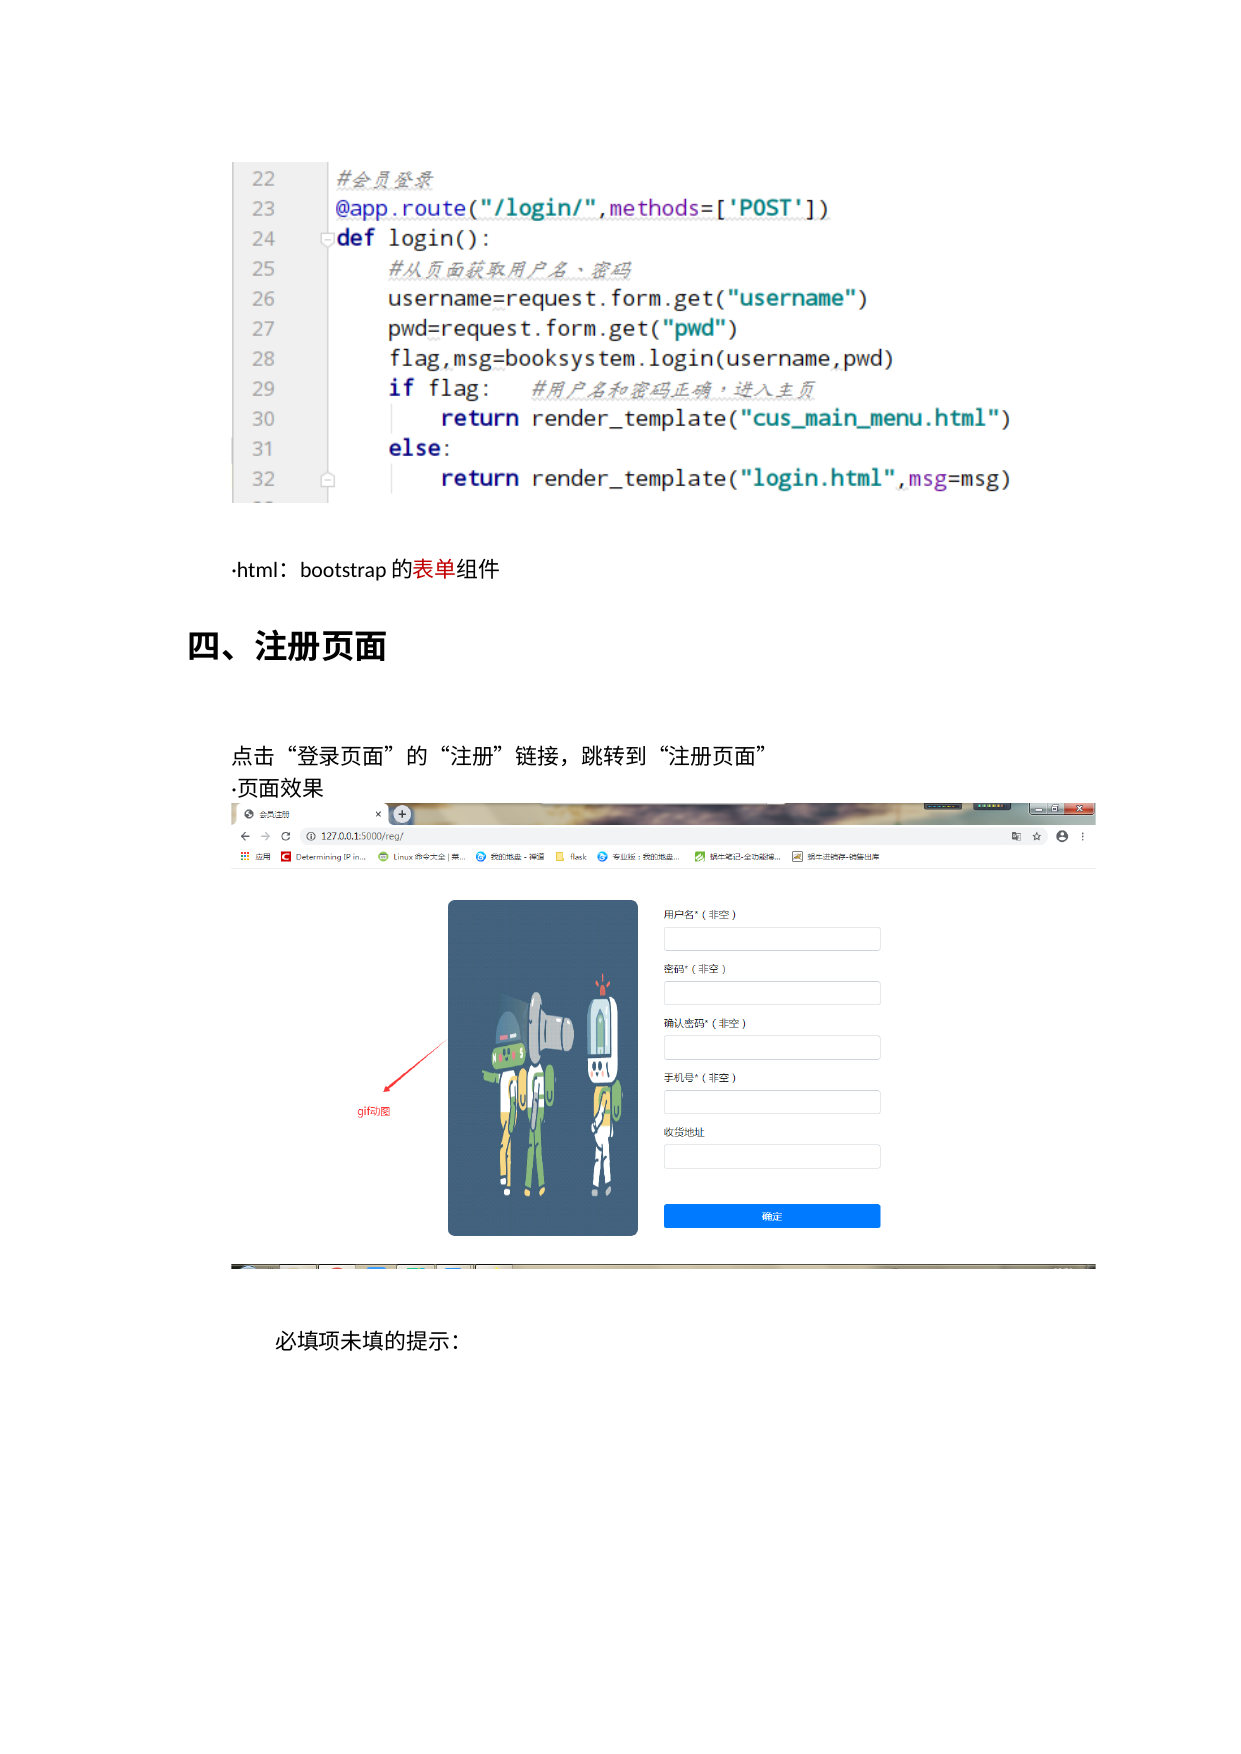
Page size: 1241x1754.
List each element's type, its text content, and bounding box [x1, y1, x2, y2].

list 必填项未填的提示： [231, 1323, 1053, 1356]
list ·html：bootstrap的表单组件 [187, 552, 1053, 584]
list 点击“登录页面”的“注册”链接，跳转到“注册页面” [187, 738, 1053, 771]
list ·页面效果 [187, 771, 1053, 803]
picture [231, 162, 1096, 503]
subtitle 四、注册页面 [187, 612, 1053, 677]
picture [231, 803, 1096, 1269]
